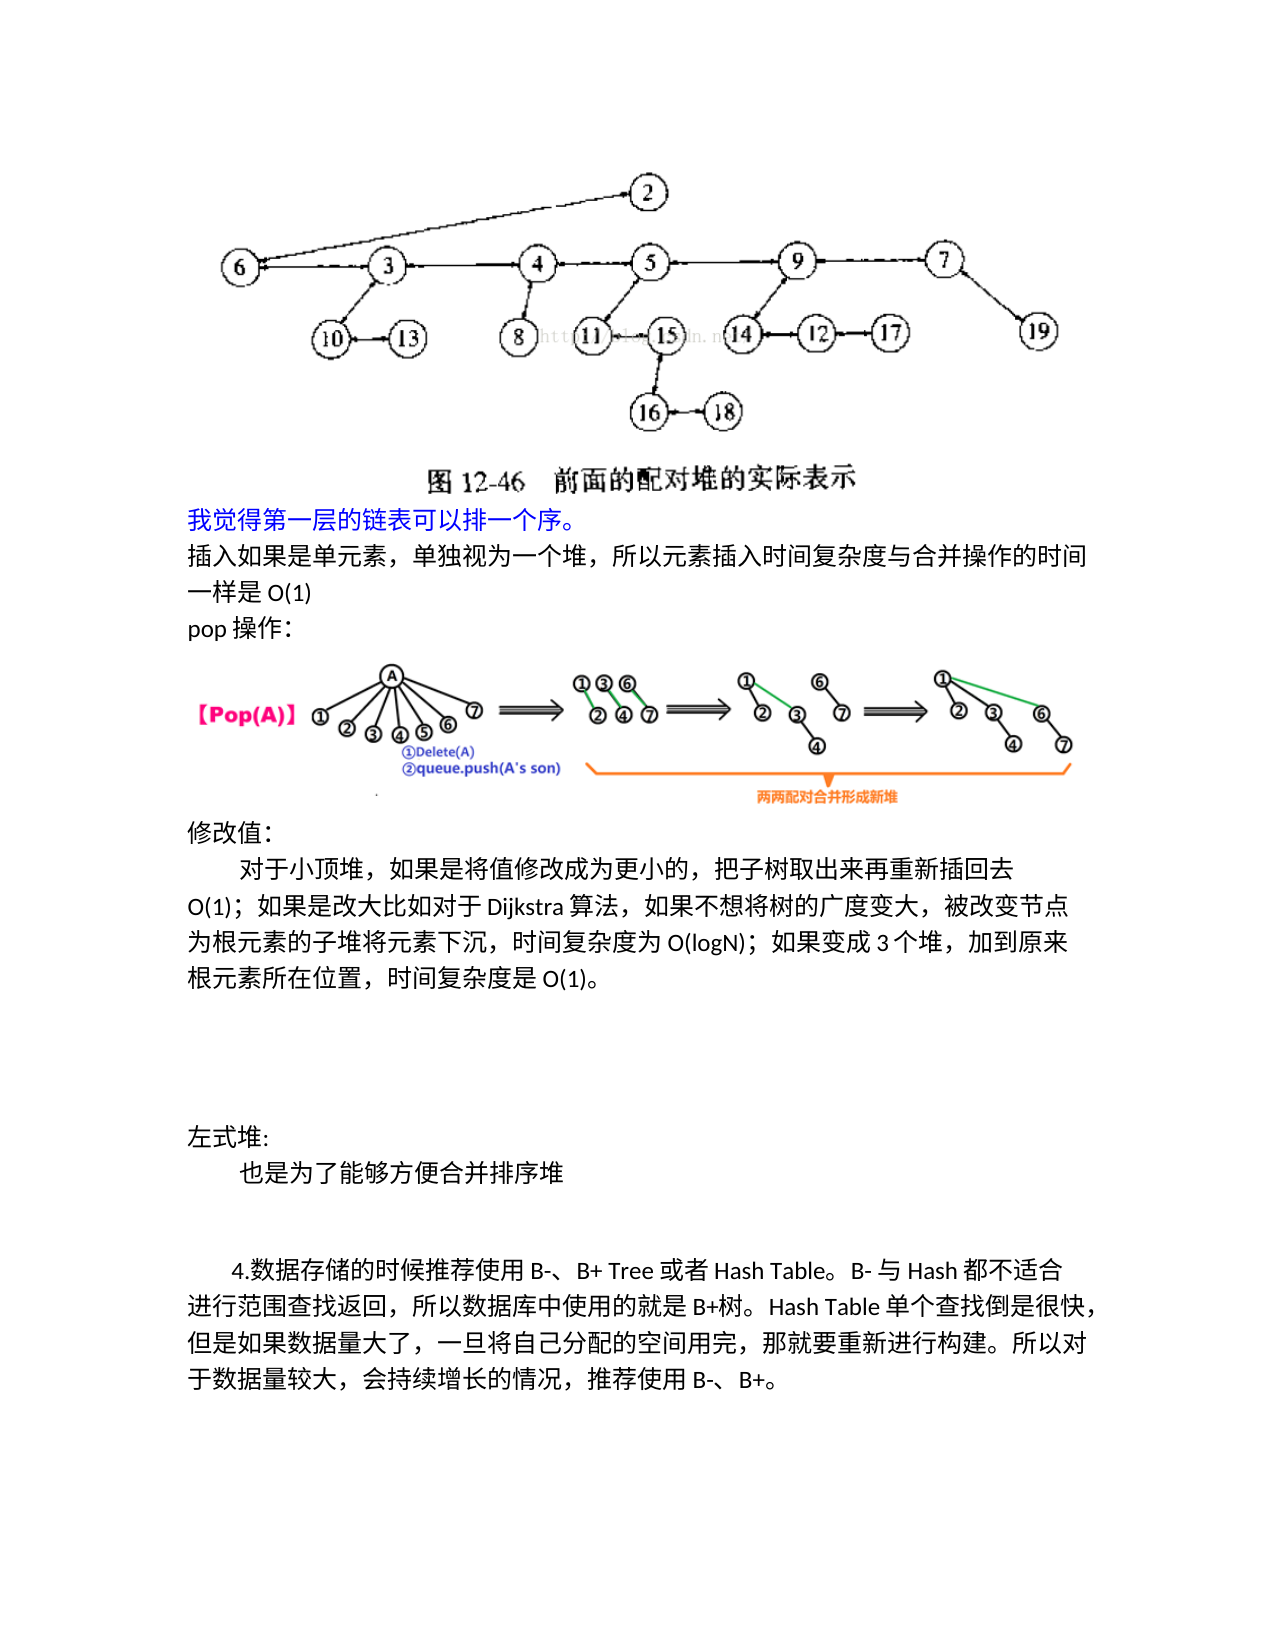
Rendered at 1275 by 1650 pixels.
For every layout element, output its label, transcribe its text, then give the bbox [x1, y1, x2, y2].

text 也是为了能够方便合并排序堆 [187, 1153, 1087, 1189]
text 左式堆: [187, 1117, 1087, 1153]
text pop操作： [187, 609, 1087, 645]
picture [187, 150, 1087, 501]
text 插入如果是单元素，单独视为一个堆，所以元素插入时间复杂度与合并操作的时间一样是O(1) [187, 536, 1087, 609]
picture [187, 645, 1087, 814]
text 对于小顶堆，如果是将值修改成为更小的，把子树取出来再重新插回去 O(1)；如果是改大比如对于Dijkstra算法，如果不想将树的广度变大，被改变节点为根元素的子堆将元素下沉，时间复杂度为O(logN)；如果变成3个堆，加到原来根元素所在位置，时间复杂度是O(1)。 [187, 850, 1087, 995]
text 4.数据存储的时候推荐使用B-、B+ Tree或者Hash Table。B- 与Hash都不适合进行范围查找返回，所以数据库中使用的就是B+树。Hash Table单个查找倒是很快，但是如果数据量大了，一旦将自己分配的空间用完，那就要重新进行构建。所以对于数据量较大，会持续增长的情况，推荐使用B-、B+。 [187, 1251, 1087, 1396]
text 我觉得第一层的链表可以排一个序。 [187, 501, 1087, 536]
text 修改值： [187, 814, 1087, 850]
